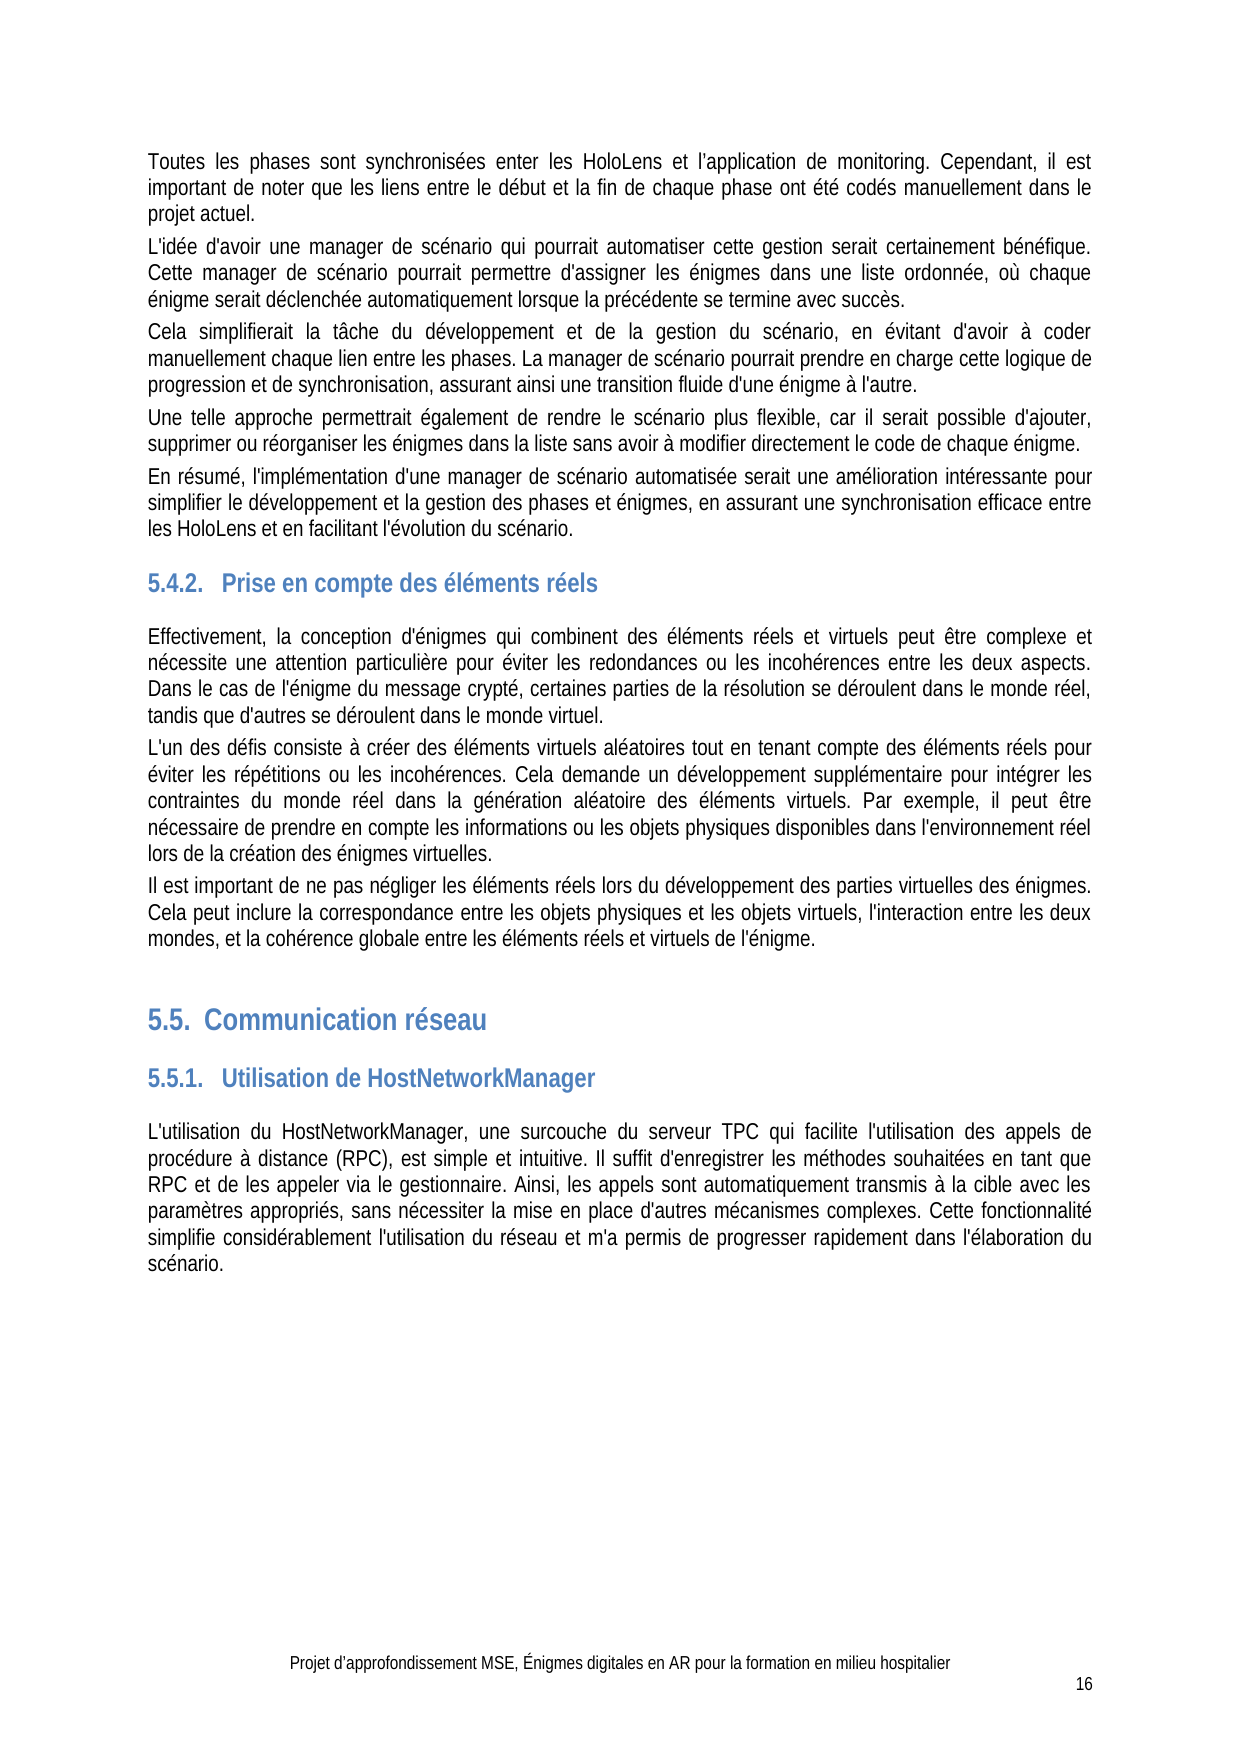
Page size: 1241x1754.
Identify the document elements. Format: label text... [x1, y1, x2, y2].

text Il est important de ne pas négliger les éléments réels lors du développement des parties virtuelles des énigmes. Cela peut inclure la correspondance entre les objets physiques et les objets virtuels, l'interaction entre les deux mondes, et la cohérence globale entre les éléments réels et virtuels de l'énigme. [148, 872, 1092, 951]
text L'idée d'avoir une manager de scénario qui pourrait automatiser cette gestion serait certainement bénéfique. Cette manager de scénario pourrait permettre d'assigner les énigmes dans une liste ordonnée, où chaque énigme serait déclenchée automatiquement lorsque la précédente se termine avec succès. [148, 233, 1092, 312]
text Effectivement, la conception d'énigmes qui combinent des éléments réels et virtuels peut être complexe et nécessite une attention particulière pour éviter les redondances ou les incohérences entre les deux aspects. Dans le cas de l'énigme du message crypté, certaines parties de la résolution se déroulent dans le monde réel, tandis que d'autres se déroulent dans le monde virtuel. [148, 623, 1092, 728]
subtitle Communication réseau [148, 1001, 1092, 1037]
text Cela simplifierait la tâche du développement et de la gestion du scénario, en évitant d'avoir à coder manuellement chaque lien entre les phases. La manager de scénario pourrait prendre en charge cette logique de progression et de synchronisation, assurant ainsi une transition fluide d'une énigme à l'autre. [148, 318, 1092, 397]
text L'un des défis consiste à créer des éléments virtuels aléatoires tout en tenant compte des éléments réels pour éviter les répétitions ou les incohérences. Cela demande un développement supplémentaire pour intégrer les contraintes du monde réel dans la génération aléatoire des éléments virtuels. Par exemple, il peut être nécessaire de prendre en compte les informations ou les objets physiques disponibles dans l'environnement réel lors de la création des énigmes virtuelles. [148, 734, 1092, 866]
text En résumé, l'implémentation d'une manager de scénario automatisée serait une amélioration intéressante pour simplifier le développement et la gestion des phases et énigmes, en assurant une synchronisation efficace entre les HoloLens et en facilitant l'évolution du scénario. [148, 463, 1092, 542]
text Une telle approche permettrait également de rendre le scénario plus flexible, car il serait possible d'ajouter, supprimer ou réorganiser les énigmes dans la liste sans avoir à modifier directement le code de chaque énigme. [148, 404, 1092, 456]
subtitle Utilisation de HostNetworkManager [148, 1062, 1092, 1093]
subtitle Prise en compte des éléments réels [148, 567, 1092, 598]
text L'utilisation du HostNetworkManager, une surcouche du serveur TPC qui facilite l'utilisation des appels de procédure à distance (RPC), est simple et intuitive. Il suffit d'enregistrer les méthodes souhaitées en tant que RPC et de les appeler via le gestionnaire. Ainsi, les appels sont automatiquement transmis à la cible avec les paramètres appropriés, sans nécessiter la mise en place d'autres mécanismes complexes. Cette fonctionnalité simplifie considérablement l'utilisation du réseau et m'a permis de progresser rapidement dans l'élaboration du scénario. [148, 1118, 1092, 1276]
text Toutes les phases sont synchronisées enter les HoloLens et l’application de monitoring. Cependant, il est important de noter que les liens entre le début et la fin de chaque phase ont été codés manuellement dans le projet actuel. [148, 148, 1092, 227]
